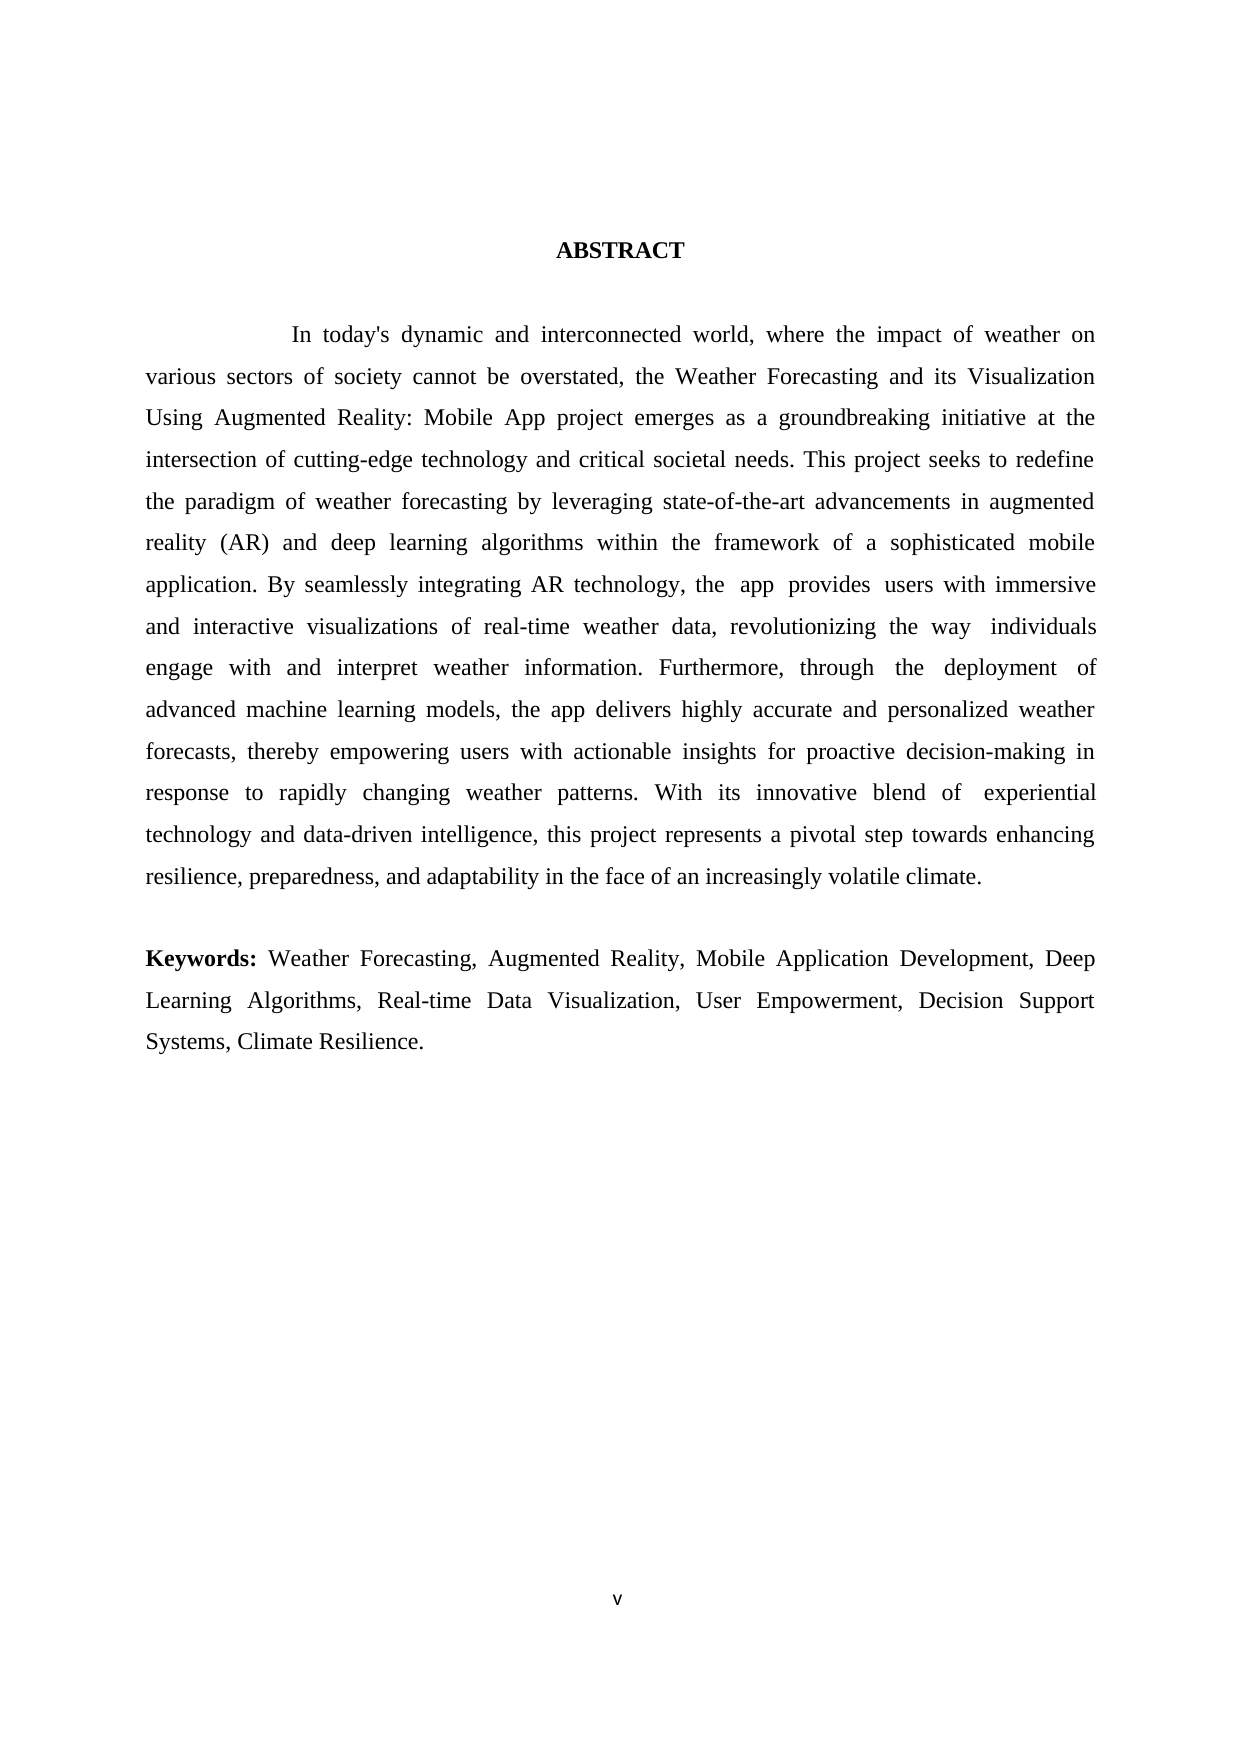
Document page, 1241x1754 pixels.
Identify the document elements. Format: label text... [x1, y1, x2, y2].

subtitle ABSTRACT [96, 236, 1145, 264]
text In today's dynamic and interconnected world, where the impact of weather on various sectors of society cannot be overstated, the Weather Forecasting and its Visualization Using Augmented Reality: Mobile App project emerges as a groundbreaking initiative at the intersection of cutting-edge technology and critical societal needs. This project seeks to redefine the paradigm of weather forecasting by leveraging state-of-the-art advancements in augmented reality (AR) and deep learning algorithms within the framework of a sophisticated mobile application. By seamlessly integrating AR technology, the app provides users with immersive and interactive visualizations of real-time weather data, revolutionizing the way individuals engage with and interpret weather information. Furthermore, through the deployment of advanced machine learning models, the app delivers highly accurate and personalized weather forecasts, thereby empowering users with actionable insights for proactive decision-making in response to rapidly changing weather patterns. With its innovative blend of experiential technology and data-driven intelligence, this project represents a pivotal step towards enhancing resilience, preparedness, and adaptability in the face of an increasingly volatile climate. [145, 320, 1097, 889]
text Keywords: Weather Forecasting, Augmented Reality, Mobile Application Development, Deep Learning Algorithms, Real-time Data Visualization, User Empowerment, Decision Support Systems, Climate Resilience. [145, 944, 1096, 1055]
